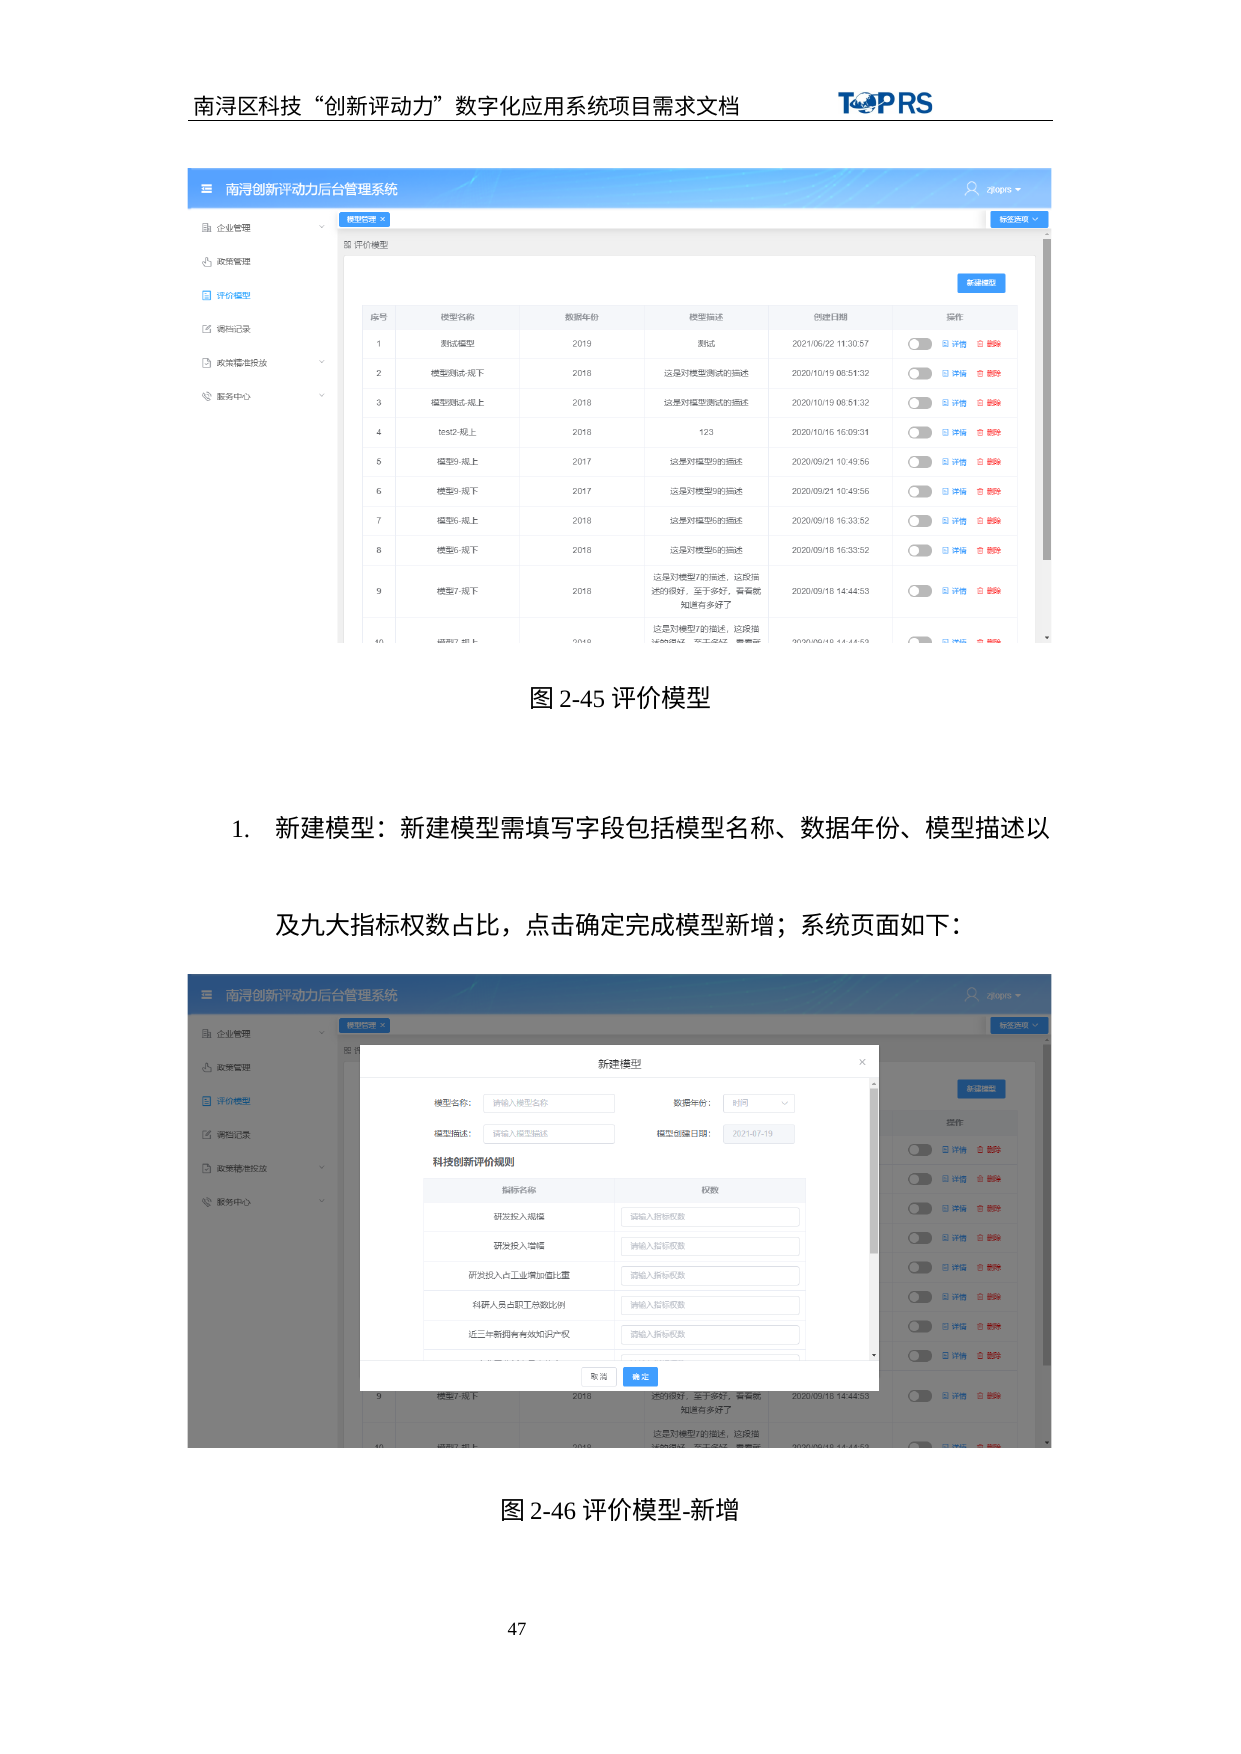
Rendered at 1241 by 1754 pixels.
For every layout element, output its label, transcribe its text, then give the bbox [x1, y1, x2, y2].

picture [187, 974, 1052, 1448]
text 图2-46 评价模型-新增 [187, 1476, 1053, 1541]
picture [837, 91, 933, 114]
list 新建模型：新建模型需填写字段包括模型名称、数据年份、模型描述以及九大指标权数占比，点击确定完成模型新增；系统页面如下： [231, 794, 1053, 956]
picture [187, 168, 1052, 643]
text 图2-45 评价模型 [187, 664, 1053, 729]
